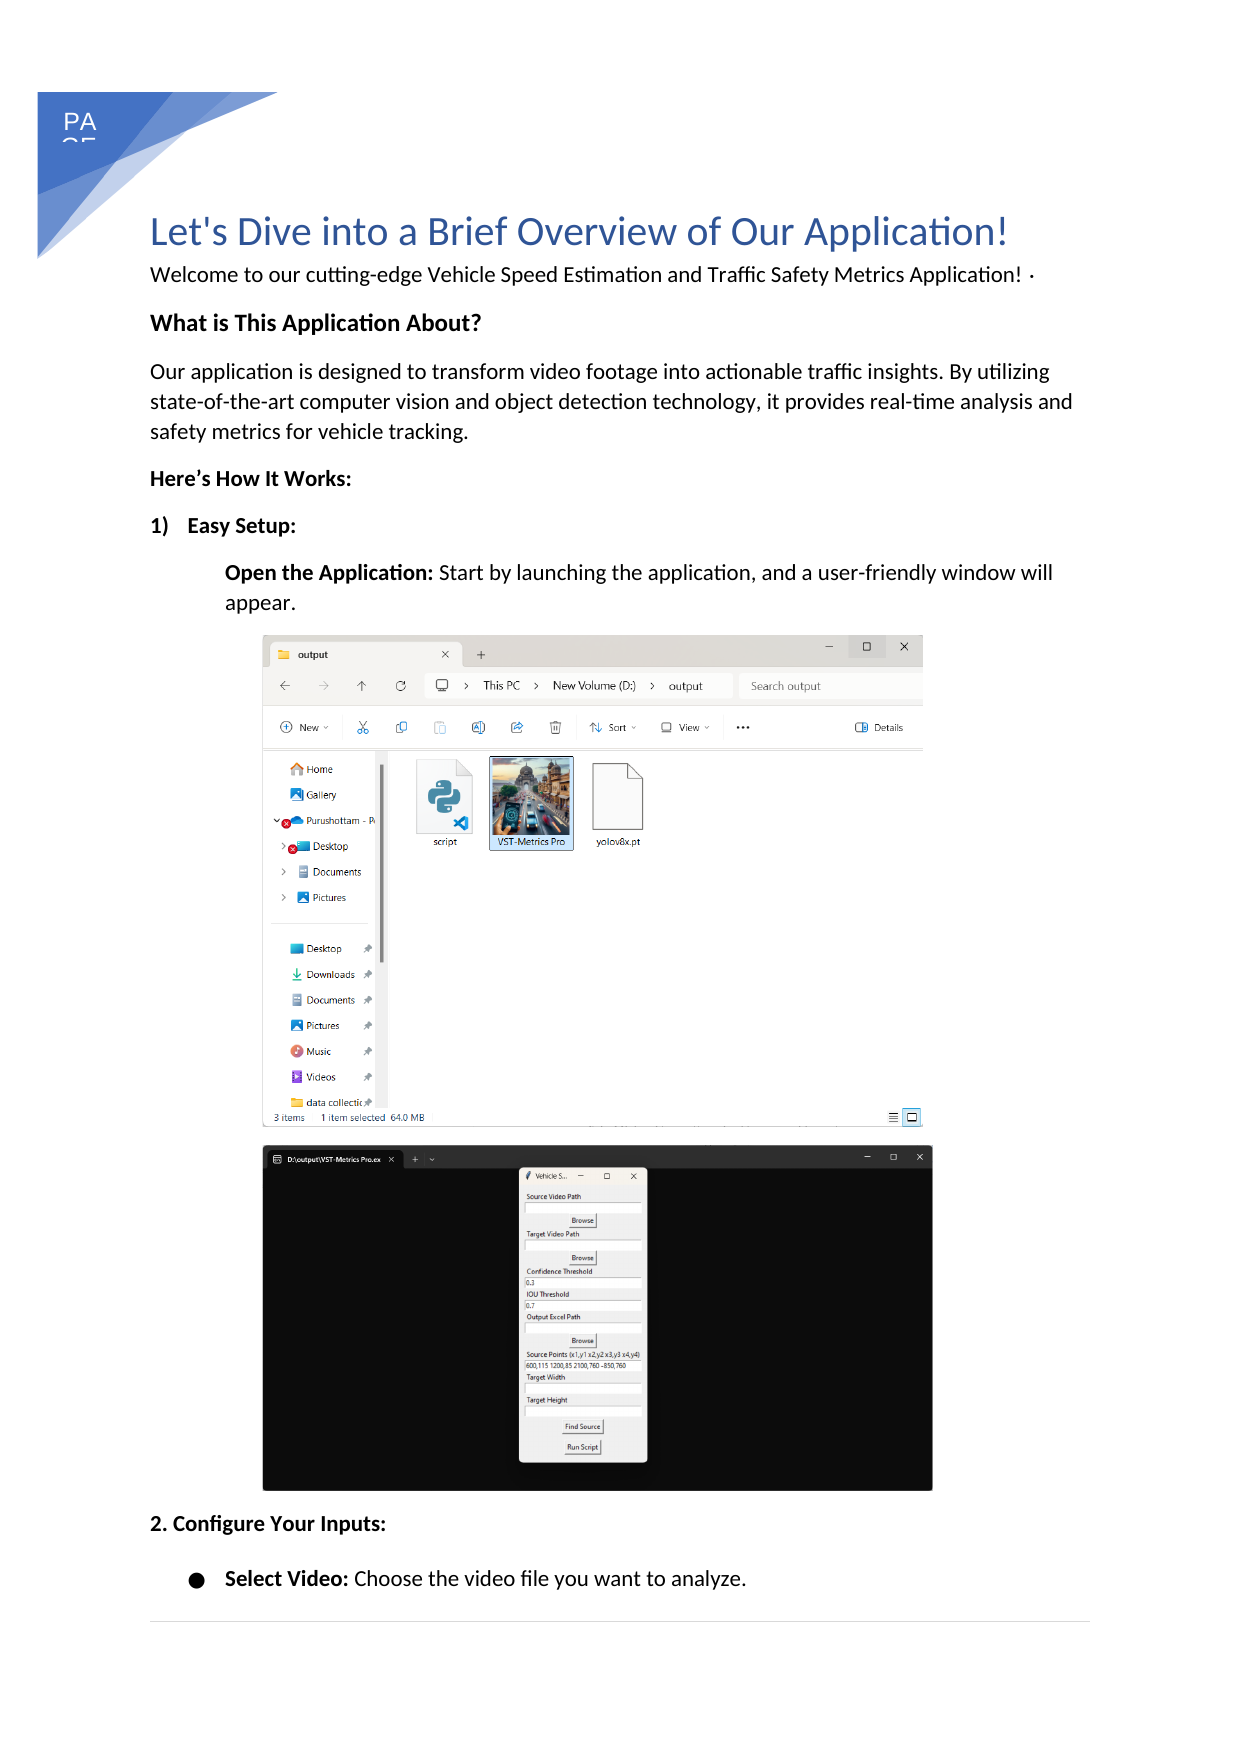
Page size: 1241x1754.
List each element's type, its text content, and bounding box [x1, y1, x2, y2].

text Open the Application: Start by launching the application, and a user-friendly window will appear. [225, 558, 1090, 616]
picture [262, 635, 923, 1127]
subtitle Let's Dive into a Brief Overview of Our Application! [150, 205, 1090, 256]
text Here’s How It Works: [150, 464, 1090, 492]
list Select Video: Choose the video file you want to analyze. [187, 1556, 1090, 1598]
picture [262, 1145, 933, 1491]
text 2. Configure Your Inputs: [150, 1509, 1090, 1537]
picture [37, 92, 279, 261]
list Easy Setup: [150, 511, 1090, 539]
text Our application is designed to transform video footage into actionable traffic insights. By utilizing state-of-the-art computer vision and object detection technology, it provides real-time analysis and safety metrics for vehicle tracking. [150, 357, 1090, 445]
text Welcome to our cutting-edge Vehicle Speed Estimation and Traffic Safety Metrics Application! 🌟 [150, 260, 1090, 288]
text What is This Application About? [150, 307, 1090, 338]
